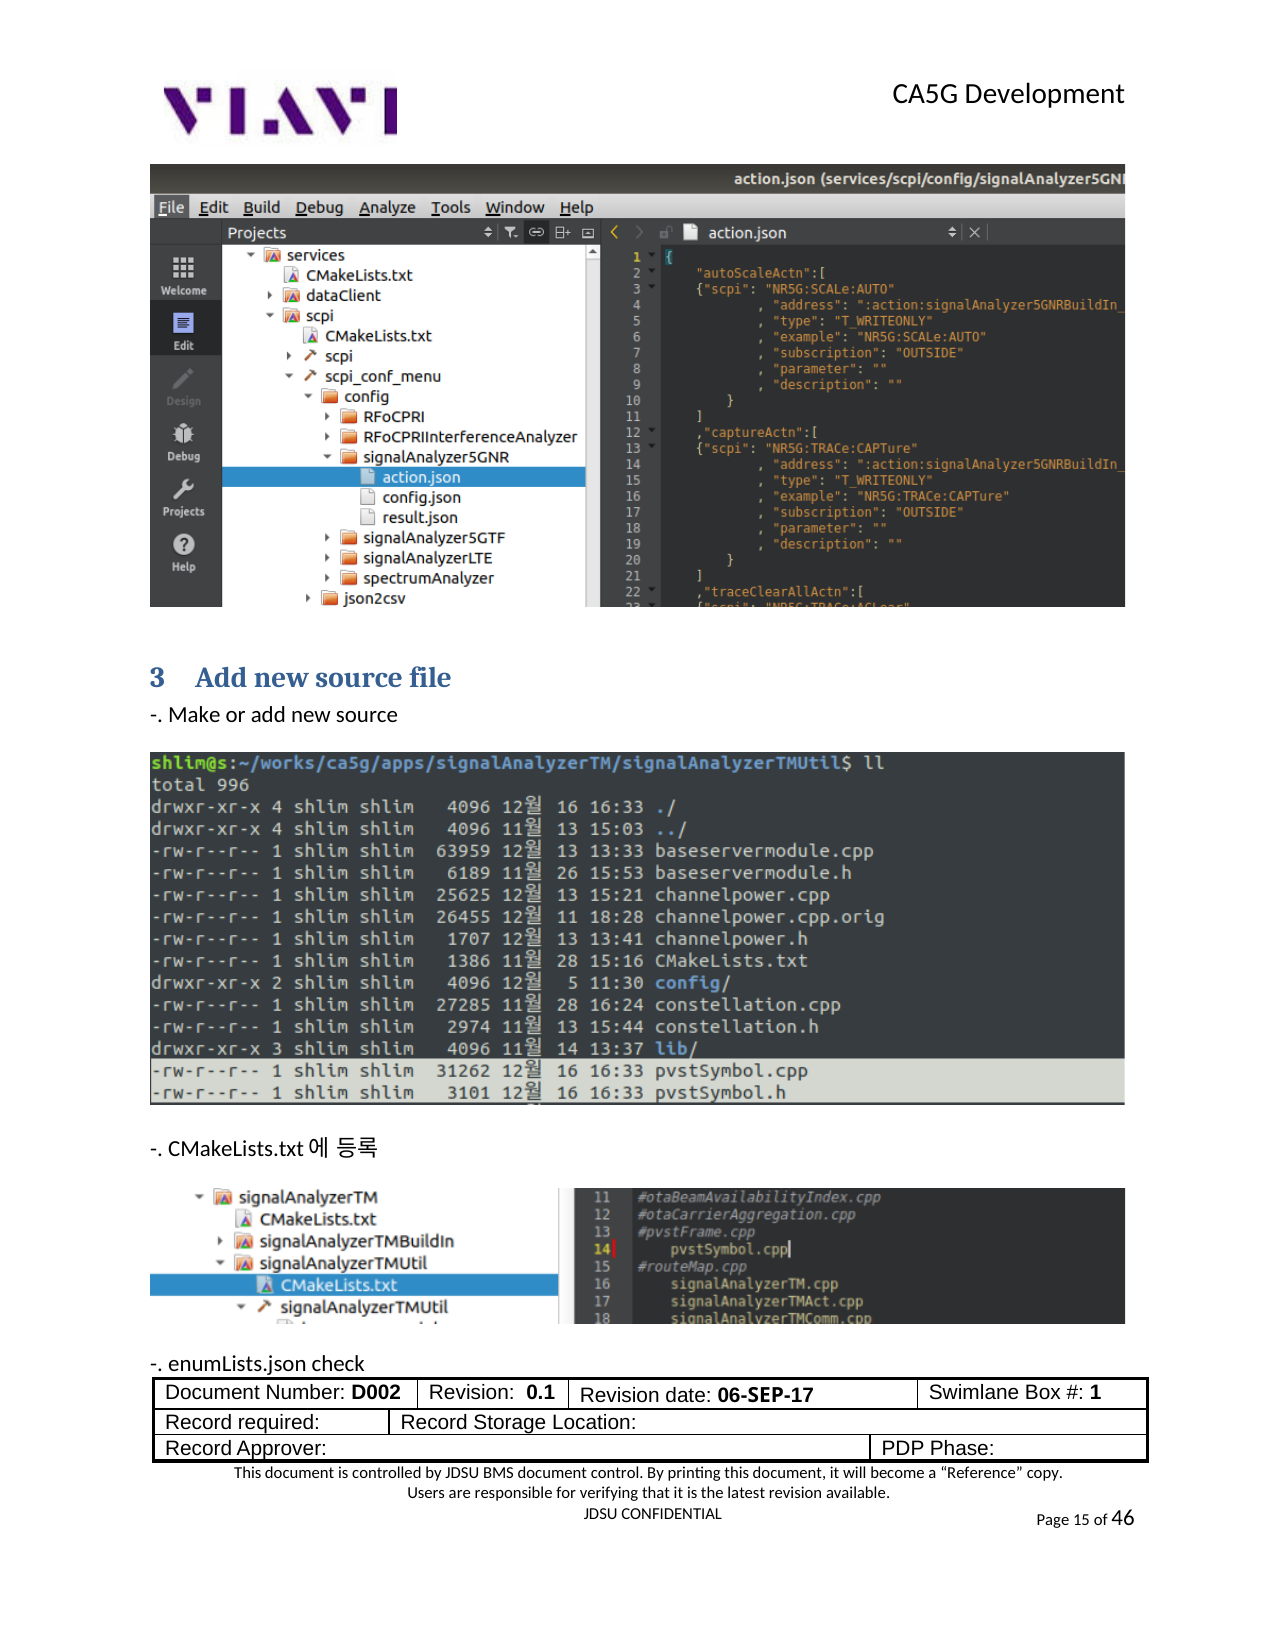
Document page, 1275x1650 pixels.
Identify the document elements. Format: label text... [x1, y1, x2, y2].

picture [162, 68, 397, 146]
picture [150, 752, 1125, 1105]
text -. enumLists.json check [150, 1349, 1125, 1377]
picture [150, 164, 1125, 607]
text -. CMakeLists.txt에 등록 [150, 1130, 1125, 1163]
text -. Make or add new source [150, 700, 1125, 728]
picture [150, 1188, 1125, 1324]
subtitle Add new source file [150, 661, 1125, 695]
